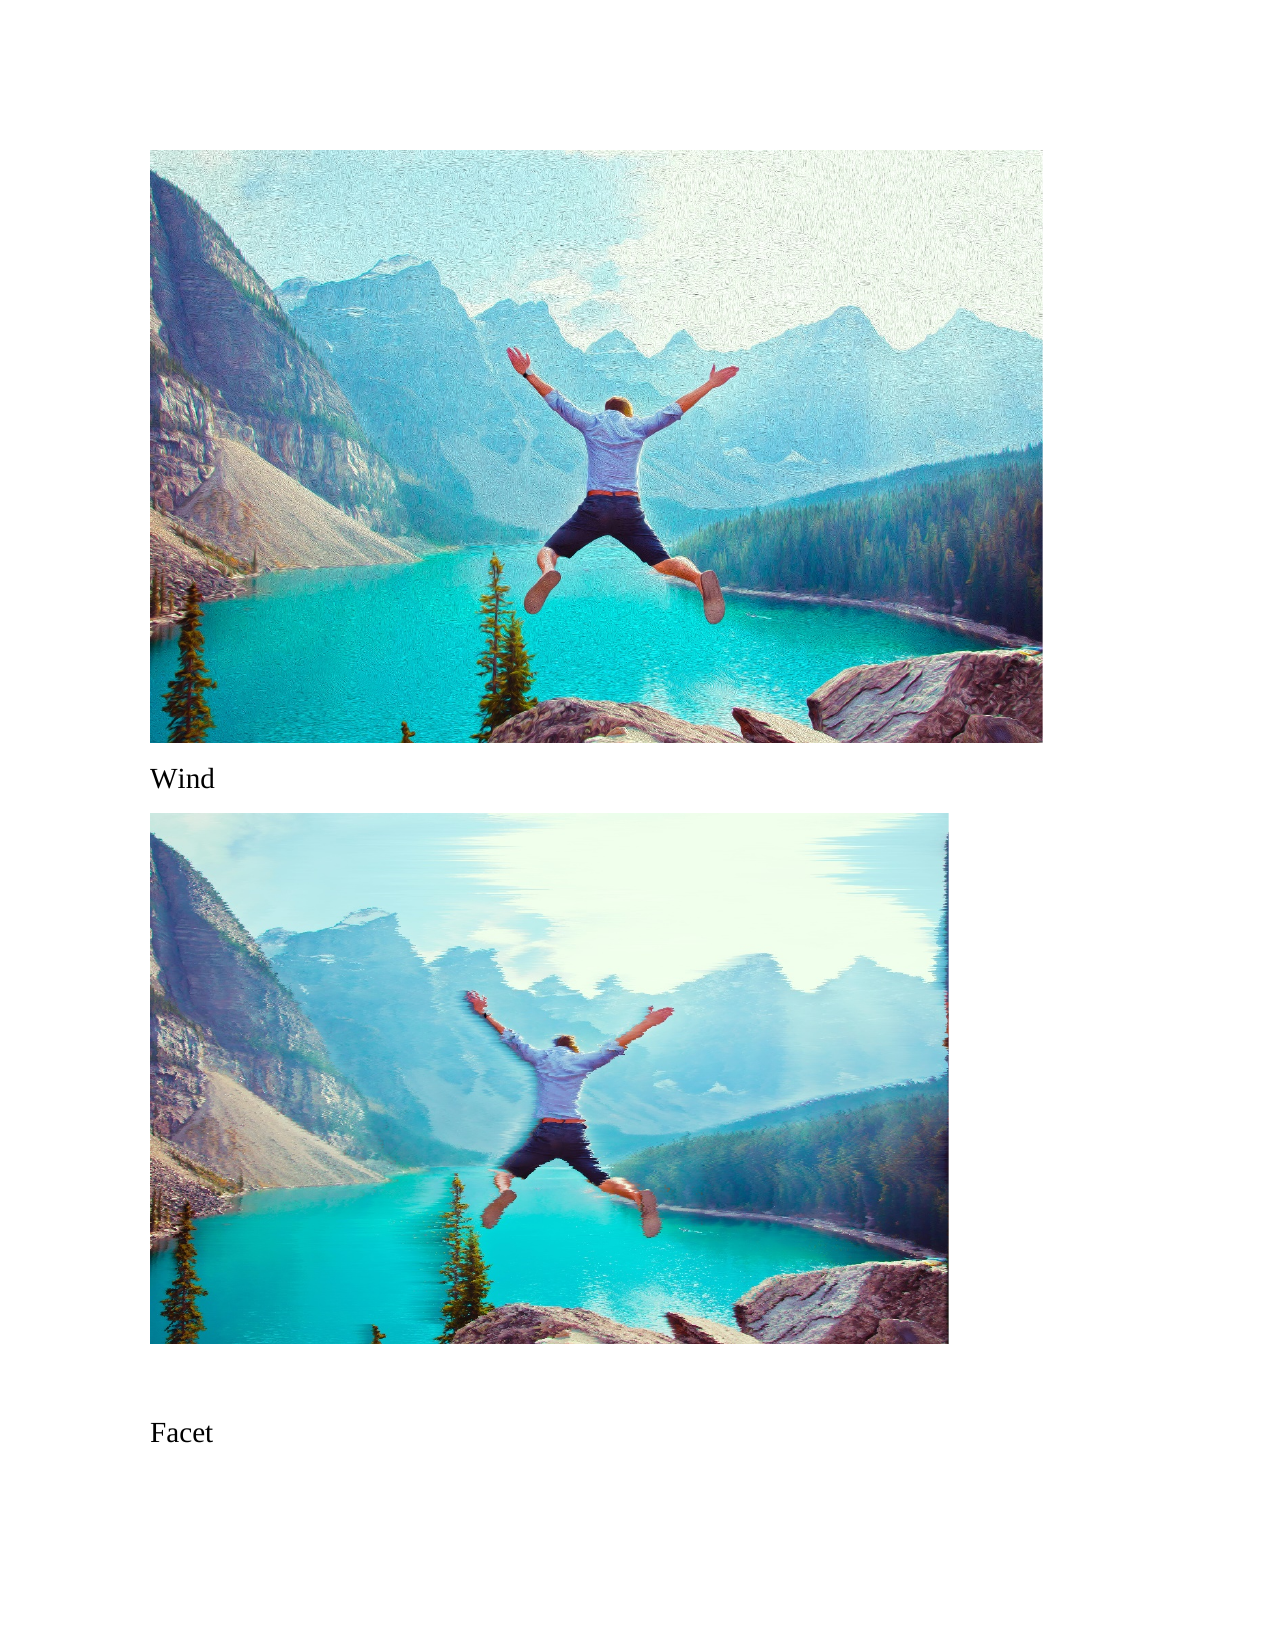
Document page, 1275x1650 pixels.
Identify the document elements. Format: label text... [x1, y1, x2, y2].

picture [150, 150, 1043, 743]
text Wind [150, 761, 1125, 795]
text Facet [150, 1416, 1125, 1449]
picture [150, 813, 949, 1344]
